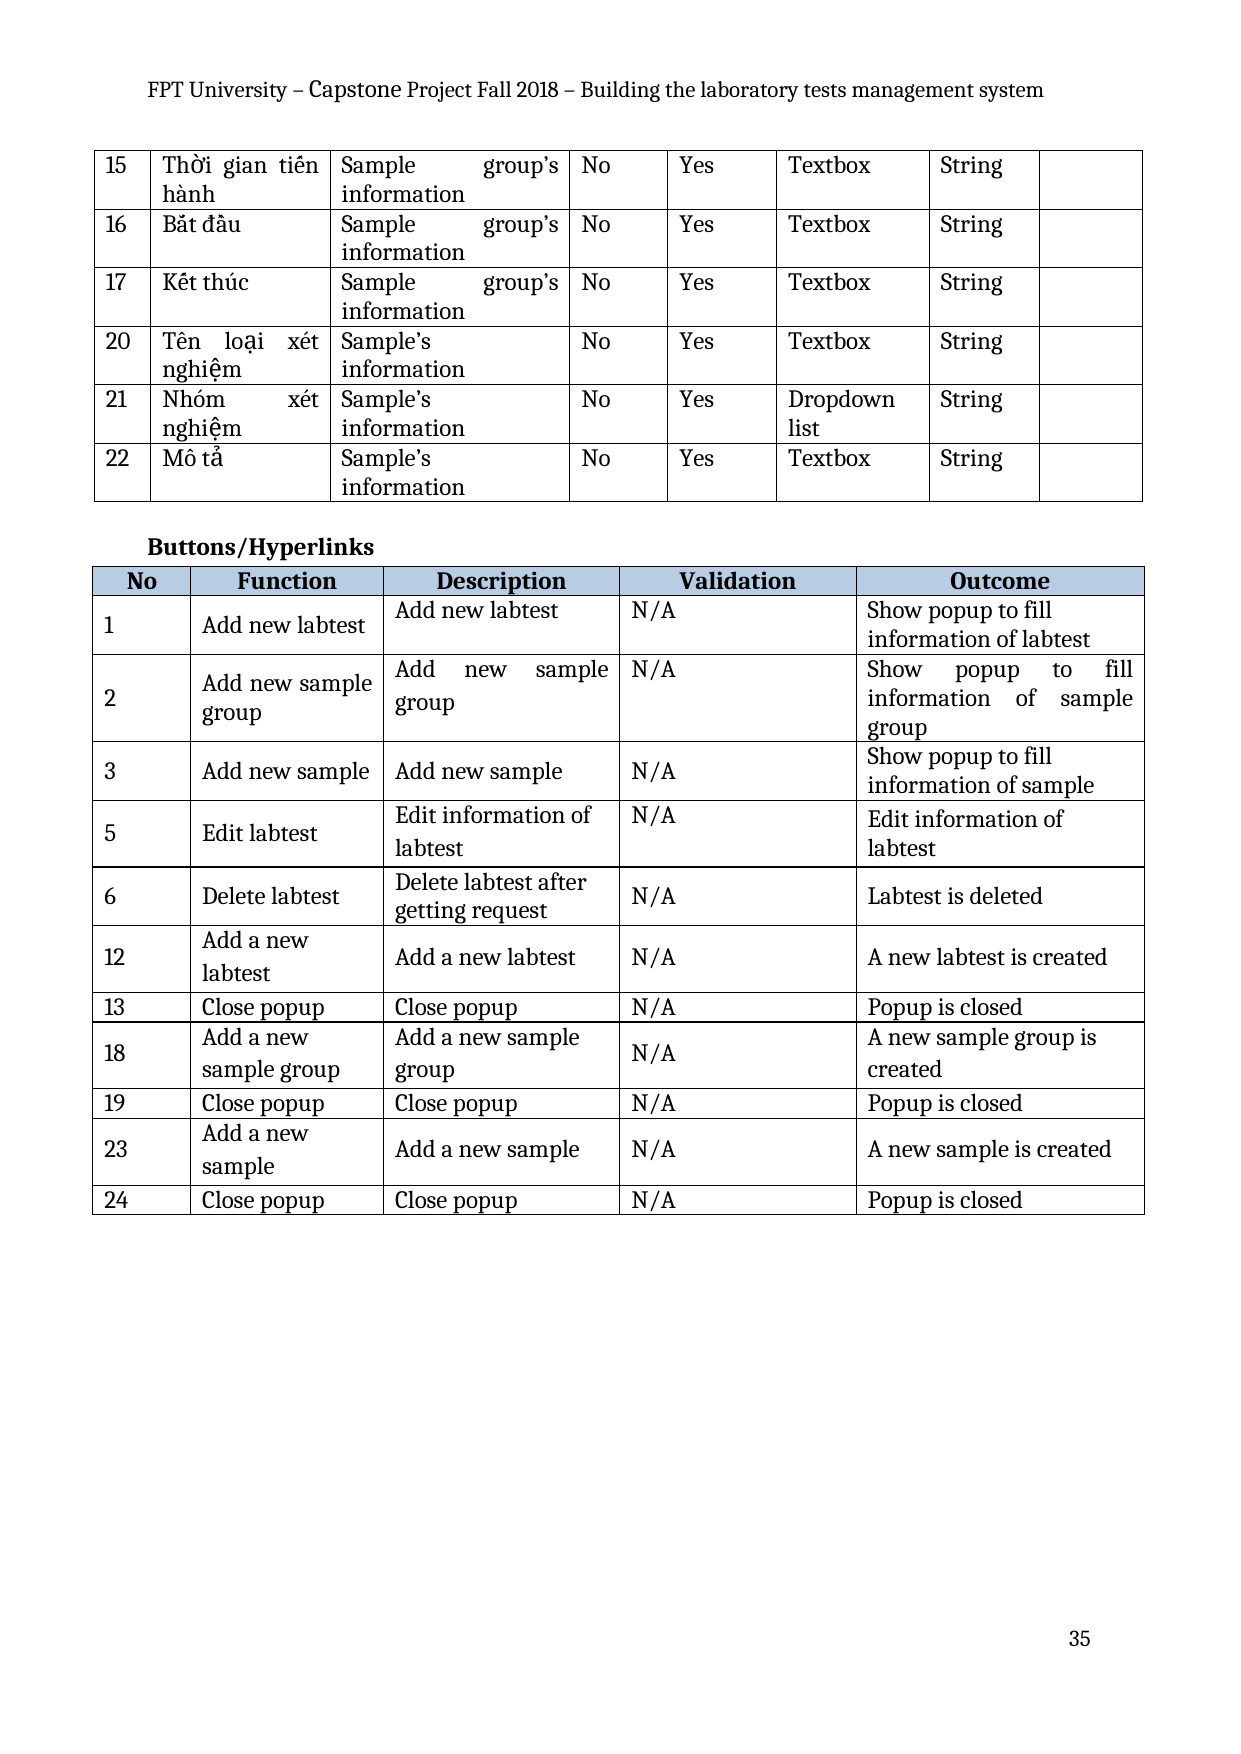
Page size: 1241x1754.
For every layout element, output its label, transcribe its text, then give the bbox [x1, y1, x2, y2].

table_cell String [930, 385, 1039, 443]
table_cell N/A [620, 1023, 856, 1088]
table_cell Add a new sample [191, 1119, 383, 1184]
table_header Function [191, 567, 383, 595]
table_cell Thời gian tiến hành [151, 151, 330, 208]
table_cell No [570, 327, 667, 384]
table_cell Close popup [191, 1186, 383, 1214]
table_cell [1040, 210, 1142, 267]
table_cell 15 [95, 151, 150, 208]
table_cell 23 [93, 1119, 190, 1184]
table_cell 6 [93, 868, 190, 925]
table_cell Popup is closed [857, 1186, 1144, 1214]
table_cell [1040, 151, 1142, 208]
table_cell Popup is closed [857, 993, 1144, 1021]
table_cell N/A [620, 868, 856, 925]
table_cell Labtest is deleted [857, 868, 1144, 925]
table_cell Close popup [384, 1089, 619, 1118]
table_cell Add new labtest [191, 596, 383, 654]
table_cell Show popup to fill information of sample [857, 742, 1144, 800]
table_cell No [570, 210, 667, 267]
table_cell Add new sample [191, 742, 383, 800]
table_cell No [570, 385, 667, 443]
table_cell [331, 151, 569, 208]
table_cell Close popup [191, 1089, 383, 1118]
table_cell Edit information of labtest [384, 801, 619, 866]
table_header Validation [620, 567, 856, 595]
table_cell A new sample is created [857, 1119, 1144, 1184]
table_cell Yes [668, 444, 776, 501]
table_cell N/A [620, 993, 856, 1021]
table_cell Show popup to fill information of labtest [857, 596, 1144, 654]
table_cell Textbox [777, 444, 929, 501]
table_cell Add a new sample group [384, 1023, 619, 1088]
table_cell Sample group’s information [331, 268, 569, 326]
table_cell Textbox [777, 327, 929, 384]
table_cell Mô tả [151, 444, 330, 501]
table_cell Add a new labtest [384, 926, 619, 992]
table_cell Tên loại xét nghiệm [151, 327, 330, 384]
table_cell Popup is closed [857, 1089, 1144, 1118]
table_cell [1040, 444, 1142, 501]
table_cell String [930, 444, 1039, 501]
table_cell No [570, 151, 667, 208]
table_cell No [570, 268, 667, 326]
table_cell Add new labtest [384, 596, 619, 654]
table_cell Yes [668, 327, 776, 384]
table_cell N/A [620, 1119, 856, 1184]
table_cell Add new sample group [191, 655, 383, 741]
table_cell 20 [95, 327, 150, 384]
table_cell A new sample group is created [857, 1023, 1144, 1088]
table_cell N/A [620, 596, 856, 654]
table_header Outcome [857, 567, 1144, 595]
table_cell Add a new labtest [191, 926, 383, 992]
table_cell Delete labtest [191, 868, 383, 925]
table_cell 2 [93, 655, 190, 741]
table_cell Add a new sample group [191, 1023, 383, 1088]
table_cell 5 [93, 801, 190, 866]
table_cell 12 [93, 926, 190, 992]
table_cell Close popup [191, 993, 383, 1021]
table_cell Close popup [384, 993, 619, 1021]
table_cell Delete labtest after getting request [384, 868, 619, 925]
table_cell Textbox [777, 151, 929, 208]
table_cell Add a new sample [384, 1119, 619, 1184]
table_cell 3 [93, 742, 190, 800]
table_cell Textbox [777, 268, 929, 326]
table_cell 18 [93, 1023, 190, 1088]
table_cell Add new sample [384, 742, 619, 800]
table_cell Sample’s information [331, 385, 569, 443]
table_cell N/A [620, 742, 856, 800]
table_cell 19 [93, 1089, 190, 1118]
table_cell N/A [620, 801, 856, 866]
table_cell Sample’s information [331, 327, 569, 384]
table_cell 22 [95, 444, 150, 501]
table_cell Kết thúc [151, 268, 330, 326]
table_cell Bắt đầu [151, 210, 330, 267]
table_cell Textbox [777, 210, 929, 267]
table_cell 17 [95, 268, 150, 326]
table_header Description [384, 567, 619, 595]
table_cell Show popup to fill information of sample group [857, 655, 1144, 741]
table_cell No [570, 444, 667, 501]
table_cell A new labtest is created [857, 926, 1144, 992]
table_cell String [930, 210, 1039, 267]
table_cell [1040, 385, 1142, 443]
table_cell Yes [668, 385, 776, 443]
table_cell String [930, 268, 1039, 326]
table_cell N/A [620, 655, 856, 741]
table_cell 13 [93, 993, 190, 1021]
table_cell Add new sample group [384, 655, 619, 741]
table_cell 16 [95, 210, 150, 267]
table_cell Close popup [384, 1186, 619, 1214]
table_cell N/A [620, 1186, 856, 1214]
table_cell Yes [668, 268, 776, 326]
table_cell Edit information of labtest [857, 801, 1144, 866]
table_cell String [930, 151, 1039, 208]
table_cell 24 [93, 1186, 190, 1214]
table_cell Edit labtest [191, 801, 383, 866]
table_cell N/A [620, 926, 856, 992]
table_cell Sample group’s information [331, 210, 569, 267]
table_cell 21 [95, 385, 150, 443]
table_header No [93, 567, 190, 595]
table_cell [1040, 327, 1142, 384]
text Buttons/Hyperlinks [147, 532, 1090, 561]
table_cell Yes [668, 151, 776, 208]
table_cell Dropdown list [777, 385, 929, 443]
table_cell Yes [668, 210, 776, 267]
table_cell Sample’s information [331, 444, 569, 501]
table_cell Nhóm xét nghiệm [151, 385, 330, 443]
table_cell [1040, 268, 1142, 326]
table_cell 1 [93, 596, 190, 654]
table_cell String [930, 327, 1039, 384]
table_cell N/A [620, 1089, 856, 1118]
